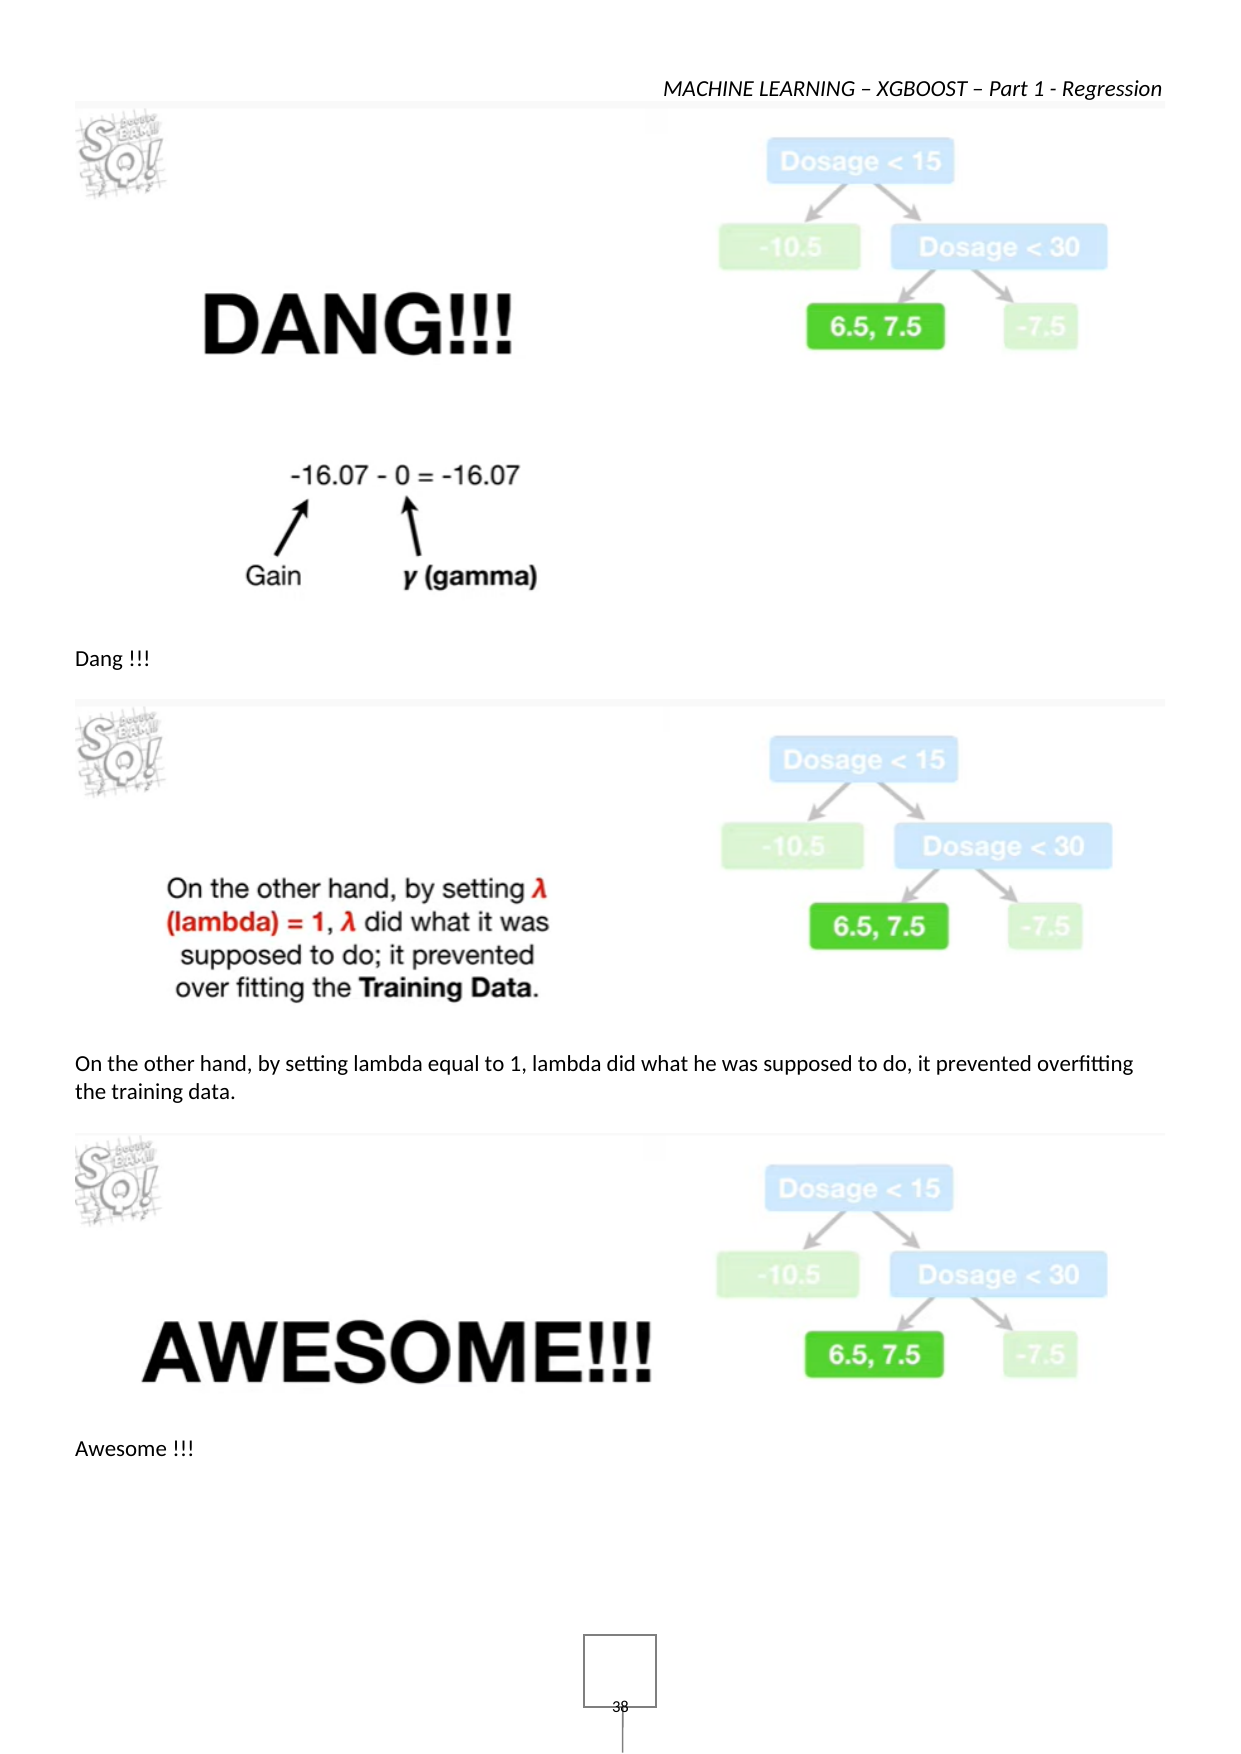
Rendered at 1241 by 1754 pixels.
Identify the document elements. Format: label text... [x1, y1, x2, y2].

picture [75, 1133, 1166, 1435]
picture [75, 699, 1166, 1050]
text Awesome !!! [75, 1435, 1165, 1462]
text On the other hand, by setting lambda equal to 1, lambda did what he was supposed to do, it prevented overfitting the training data. [75, 1050, 1165, 1105]
picture [75, 101, 1166, 644]
text Dang !!! [75, 644, 1165, 672]
